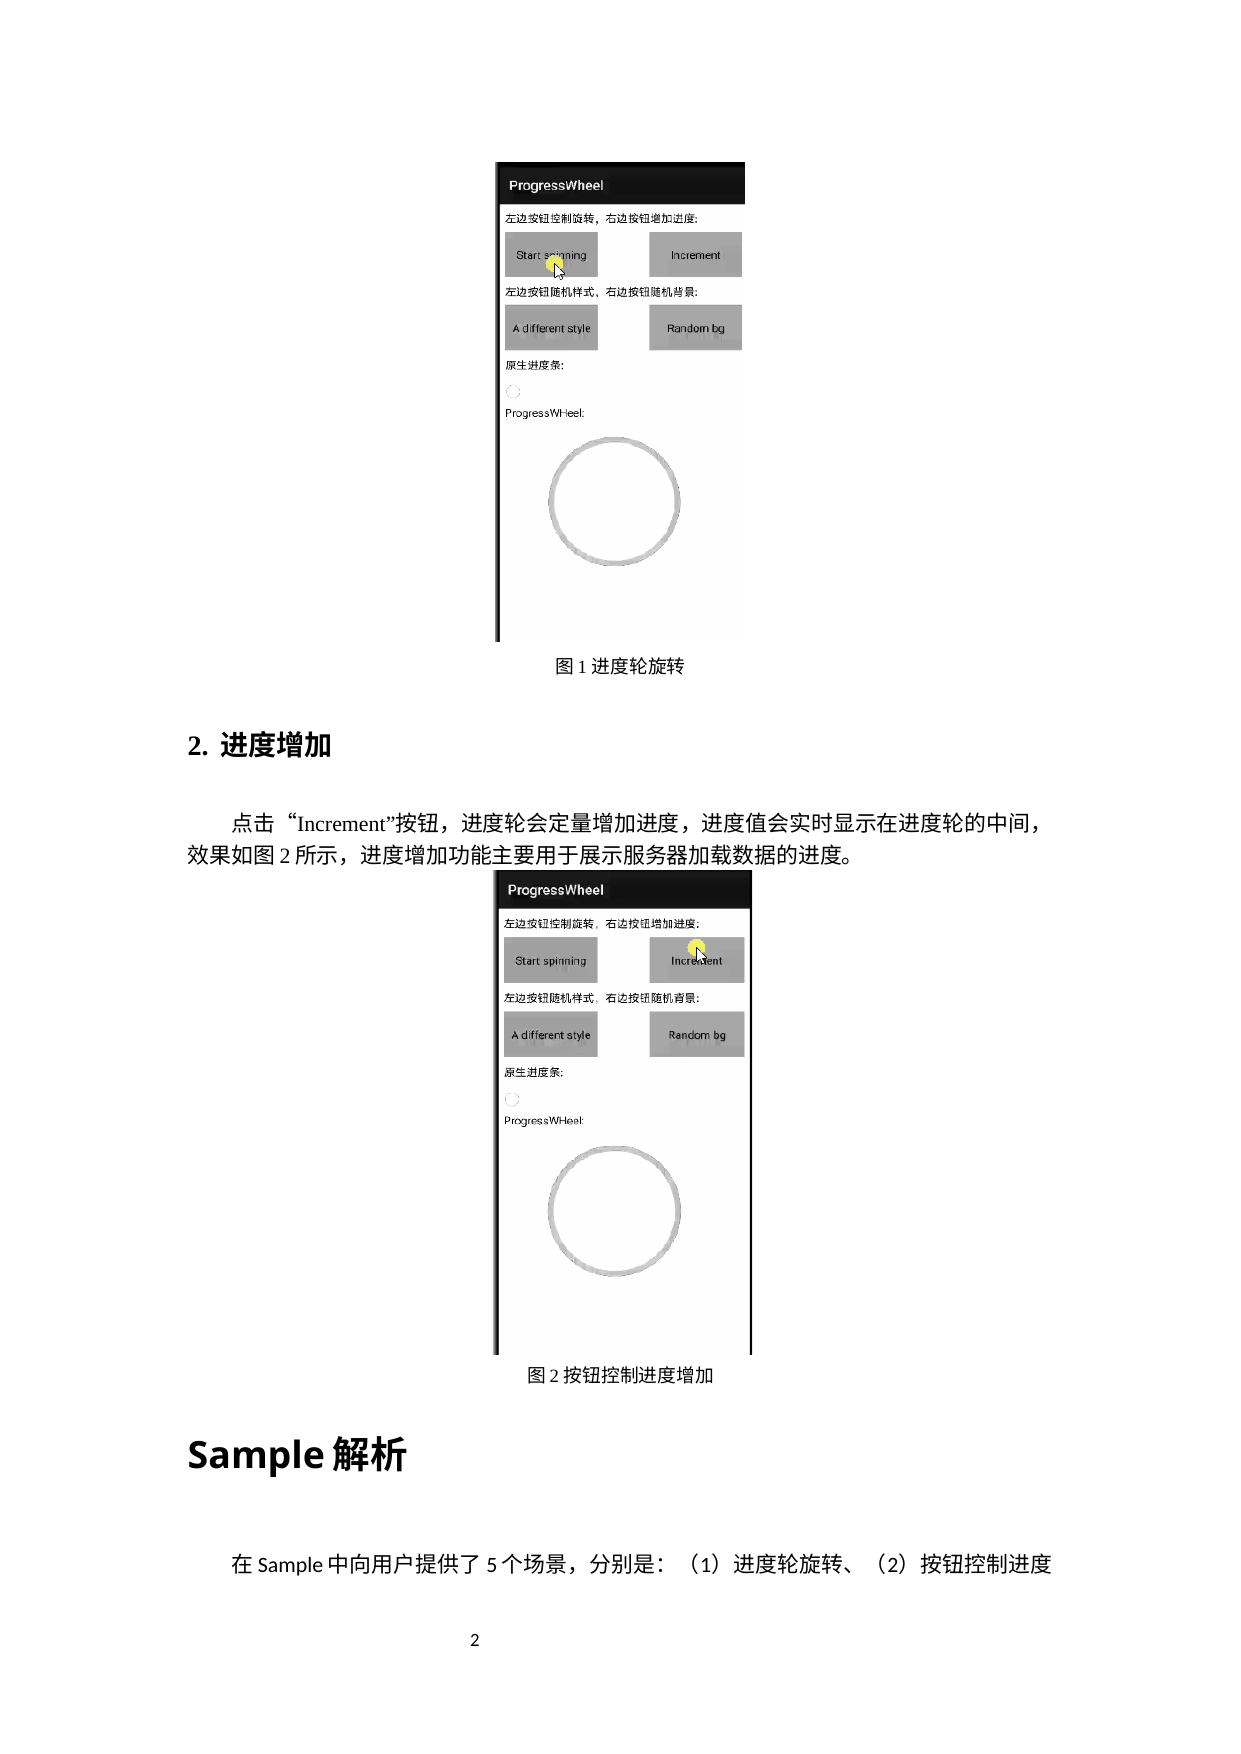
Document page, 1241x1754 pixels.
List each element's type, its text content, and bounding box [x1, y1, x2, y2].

list 点击“Increment”按钮，进度轮会定量增加进度，进度值会实时显示在进度轮的中间，效果如图2所示，进度增加功能主要用于展示服务器加载数据的进度。 [187, 805, 1053, 870]
list 图2 按钮控制进度增加 [187, 1358, 1053, 1390]
subtitle 进度增加 [187, 711, 1053, 776]
picture [495, 162, 745, 642]
picture [492, 870, 753, 1355]
text 图1 进度轮旋转 [187, 649, 1053, 682]
subtitle Sample解析 [187, 1419, 1053, 1484]
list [187, 1546, 1053, 1579]
